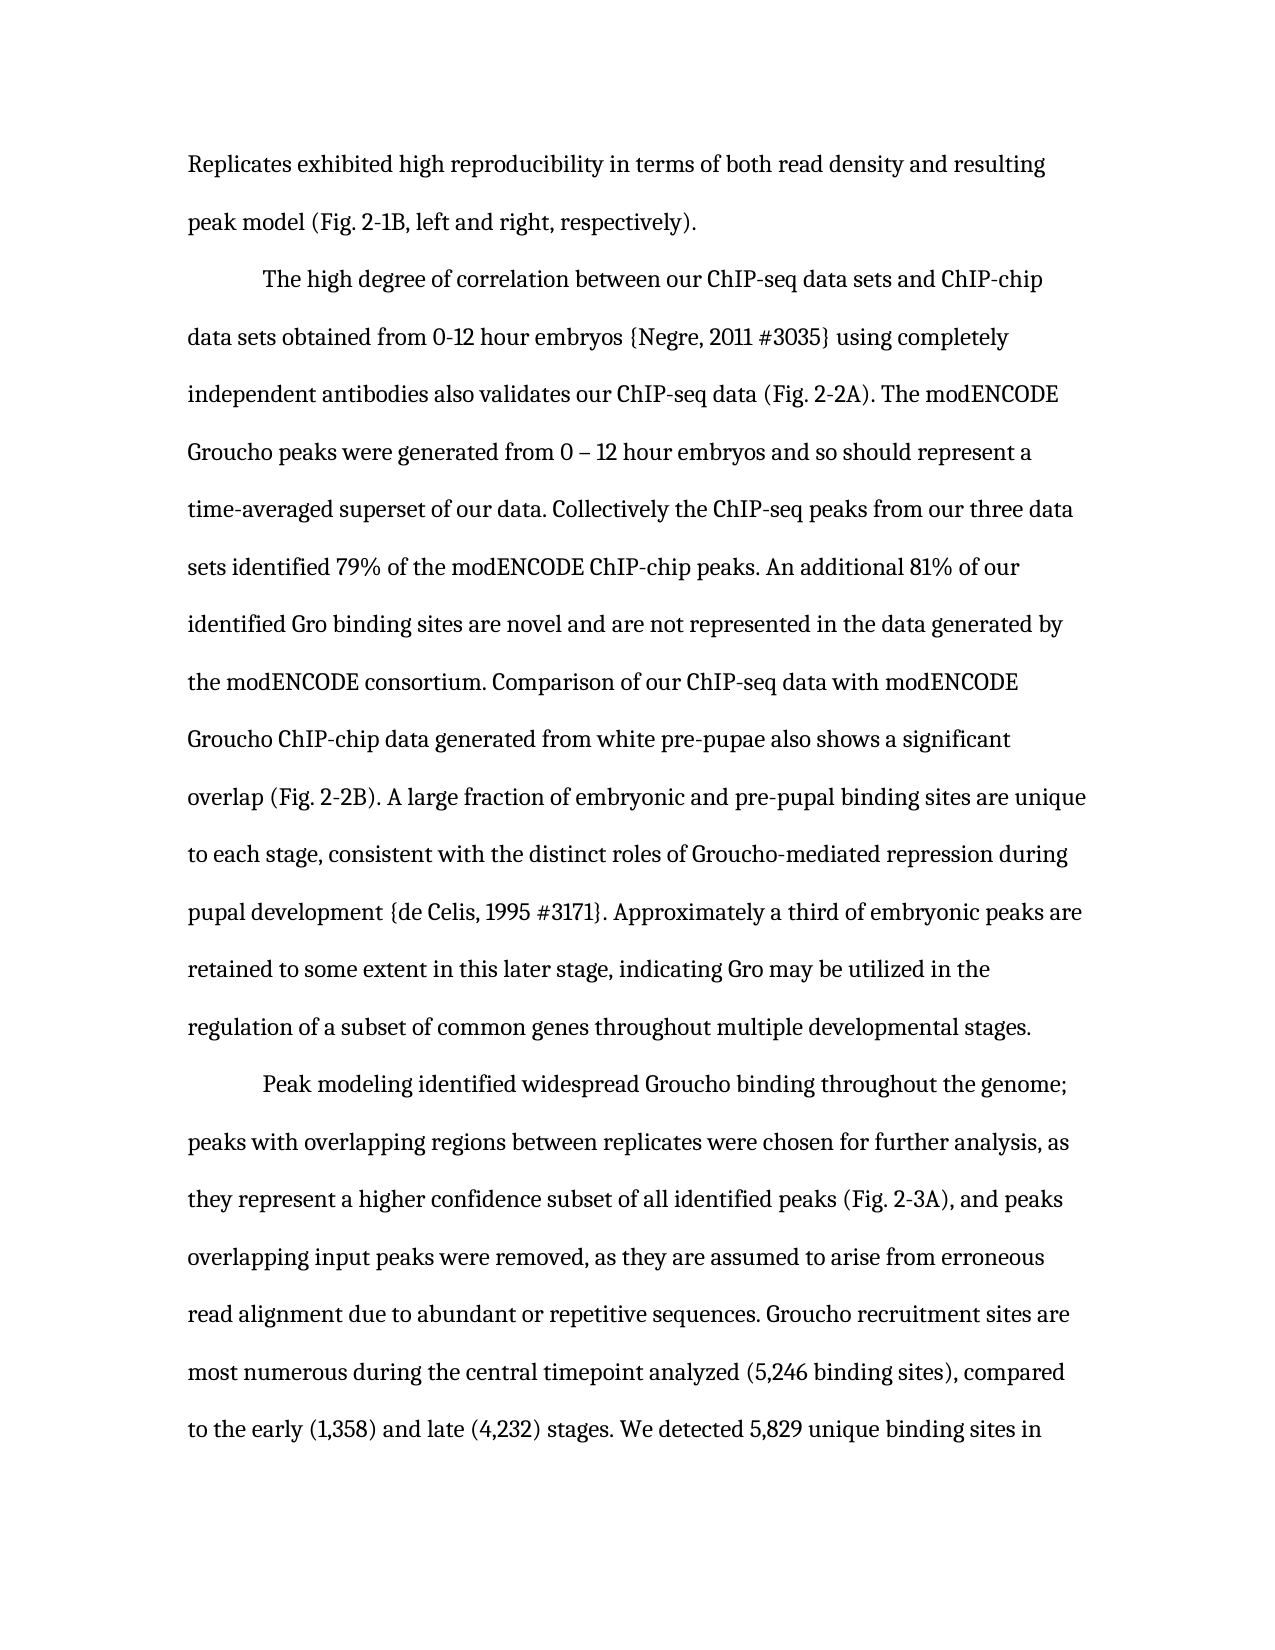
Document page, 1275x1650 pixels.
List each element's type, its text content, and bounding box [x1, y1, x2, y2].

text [187, 1070, 1087, 1444]
text The high degree of correlation between our ChIP-seq data sets and ChIP-chip data sets obtained from 0-12 hour embryos {Negre, 2011 #3035} using completely independent antibodies also validates our ChIP-seq data (Fig. 2-2A). The modENCODE Groucho peaks were generated from 0 – 12 hour embryos and so should represent a time-averaged superset of our data. Collectively the ChIP-seq peaks from our three data sets identified 79% of the modENCODE ChIP-chip peaks. An additional 81% of our identified Gro binding sites are novel and are not represented in the data generated by the modENCODE consortium. Comparison of our ChIP-seq data with modENCODE Groucho ChIP-chip data generated from white pre-pupae also shows a significant overlap (Fig. 2-2B). A large fraction of embryonic and pre-pupal binding sites are unique to each stage, consistent with the distinct roles of Groucho-mediated repression during pupal development {de Celis, 1995 #3171}. Approximately a third of embryonic peaks are retained to some extent in this later stage, indicating Gro may be utilized in the regulation of a subset of common genes throughout multiple developmental stages. [187, 265, 1087, 1041]
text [187, 150, 1087, 236]
